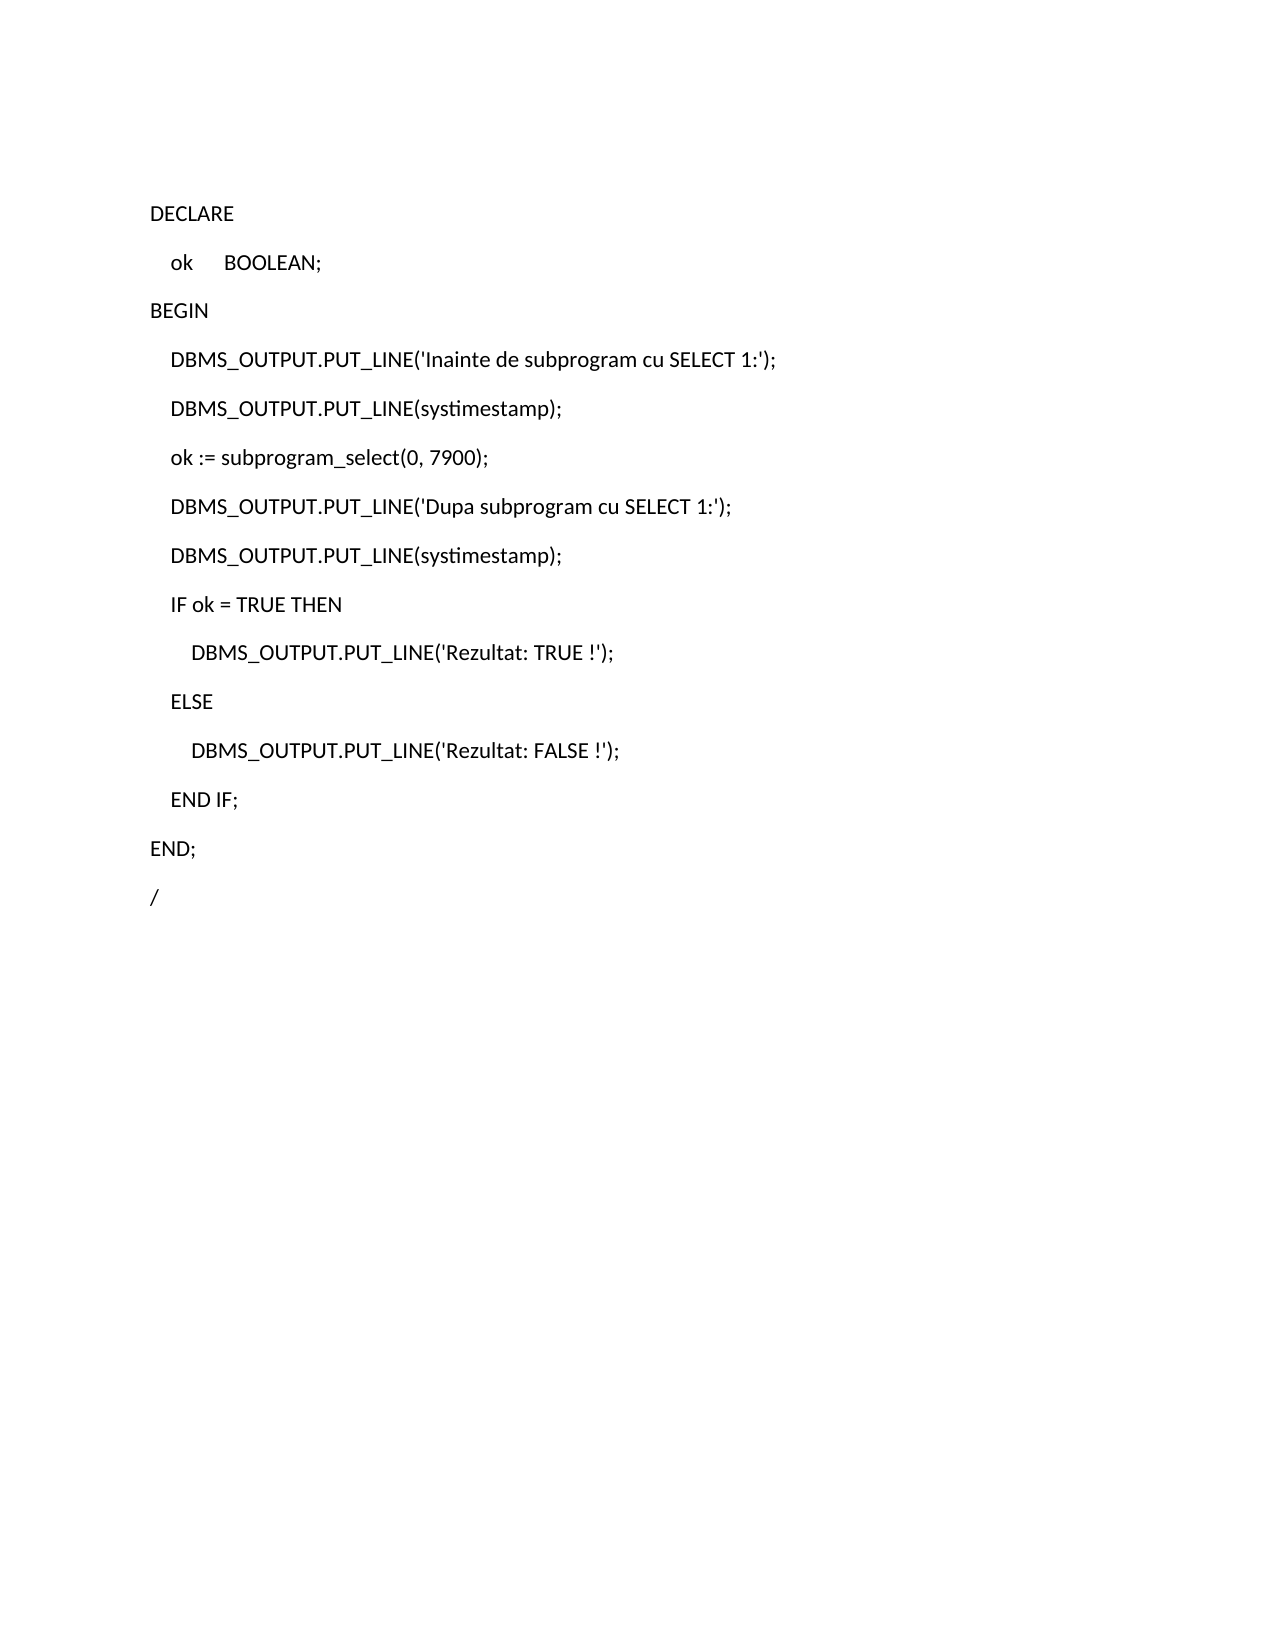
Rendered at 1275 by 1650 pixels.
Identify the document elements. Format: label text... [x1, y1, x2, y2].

text IF ok = TRUE THEN [150, 590, 1125, 618]
text DBMS_OUTPUT.PUT_LINE(systimestamp); [150, 541, 1125, 569]
text DBMS_OUTPUT.PUT_LINE('Inainte de subprogram cu SELECT 1:'); [150, 345, 1125, 373]
text DBMS_OUTPUT.PUT_LINE(systimestamp); [150, 394, 1125, 422]
text DBMS_OUTPUT.PUT_LINE('Rezultat: FALSE !'); [150, 736, 1125, 764]
text ok BOOLEAN; [150, 248, 1125, 276]
text ok := subprogram_select(0, 7900); [150, 443, 1125, 471]
text DBMS_OUTPUT.PUT_LINE('Dupa subprogram cu SELECT 1:'); [150, 492, 1125, 520]
text DBMS_OUTPUT.PUT_LINE('Rezultat: TRUE !'); [150, 638, 1125, 667]
text END; [150, 834, 1125, 862]
text END IF; [150, 785, 1125, 813]
text DECLARE [150, 199, 1125, 227]
text / [150, 883, 1125, 911]
text ELSE [150, 687, 1125, 715]
text BEGIN [150, 297, 1125, 324]
